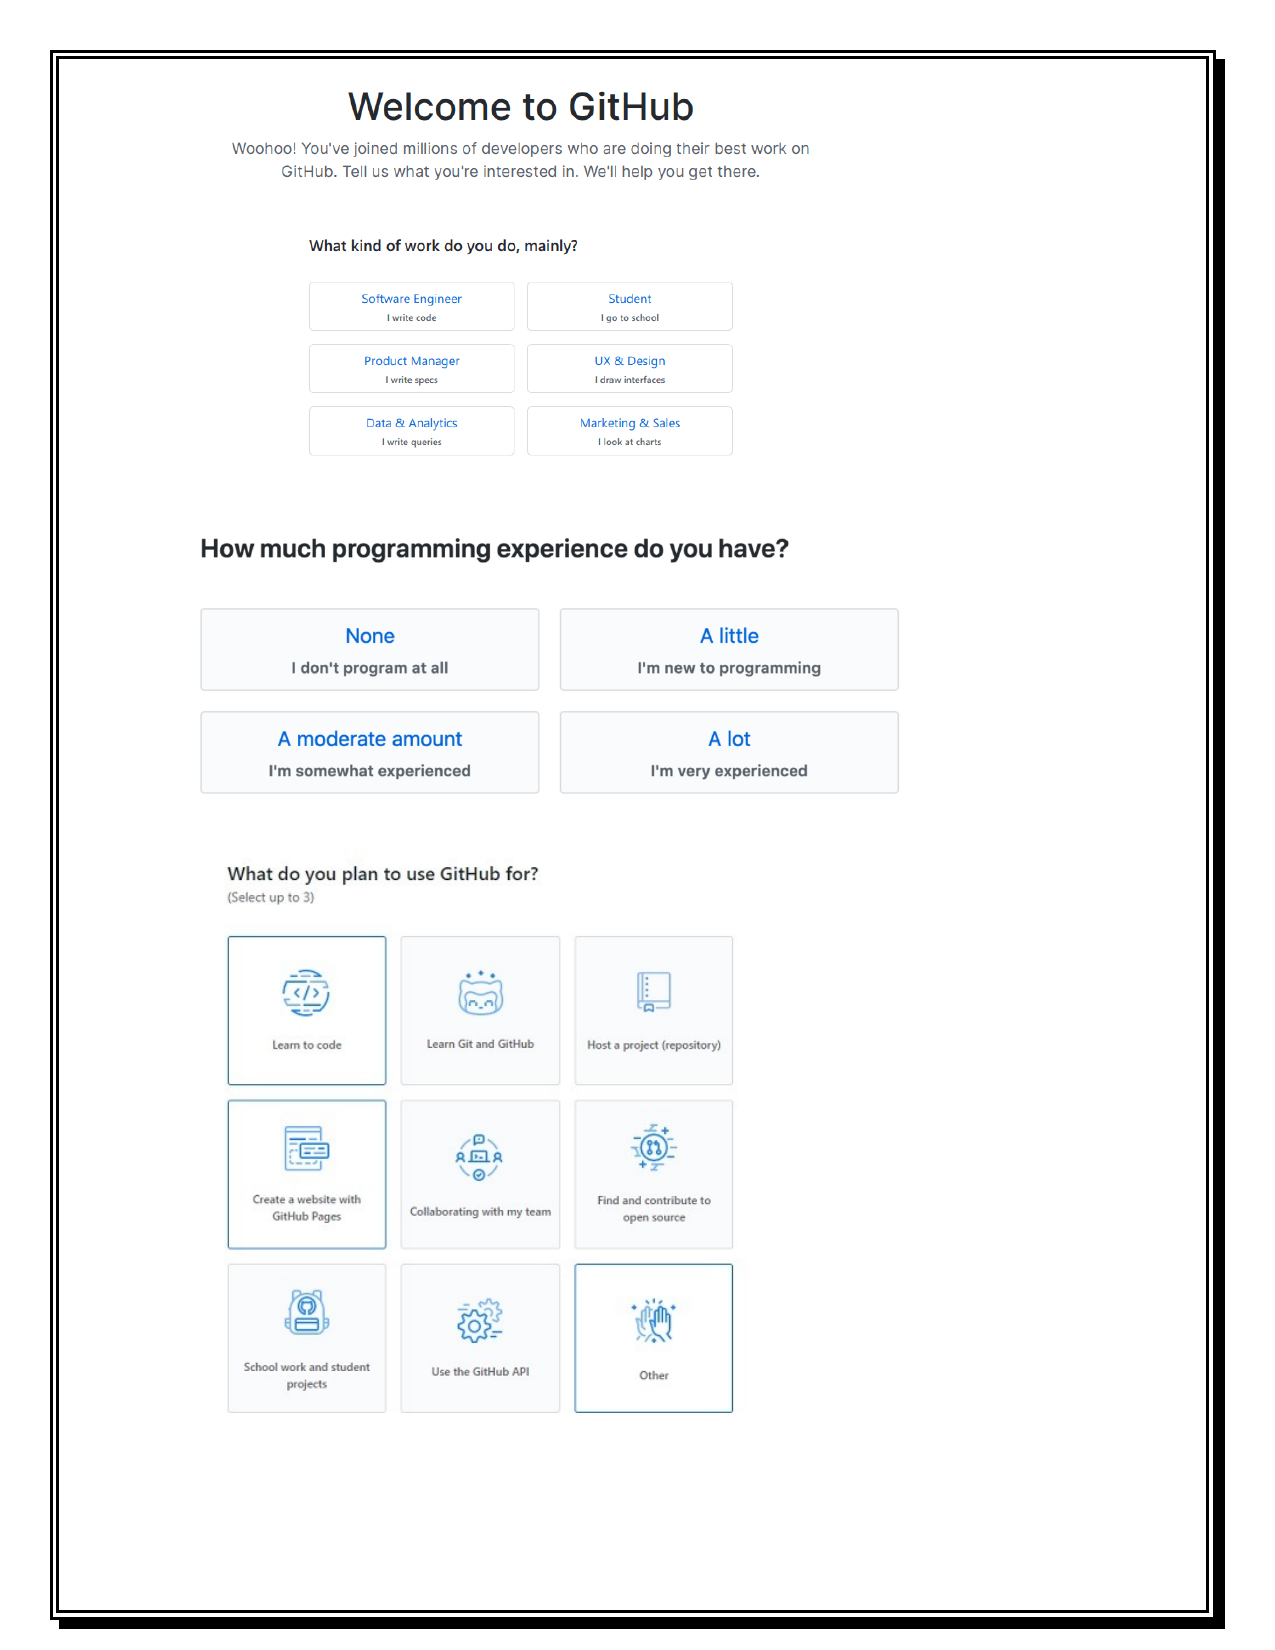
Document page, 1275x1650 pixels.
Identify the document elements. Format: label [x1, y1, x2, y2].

picture [187, 527, 927, 797]
picture [187, 830, 802, 1413]
picture [187, 71, 875, 461]
